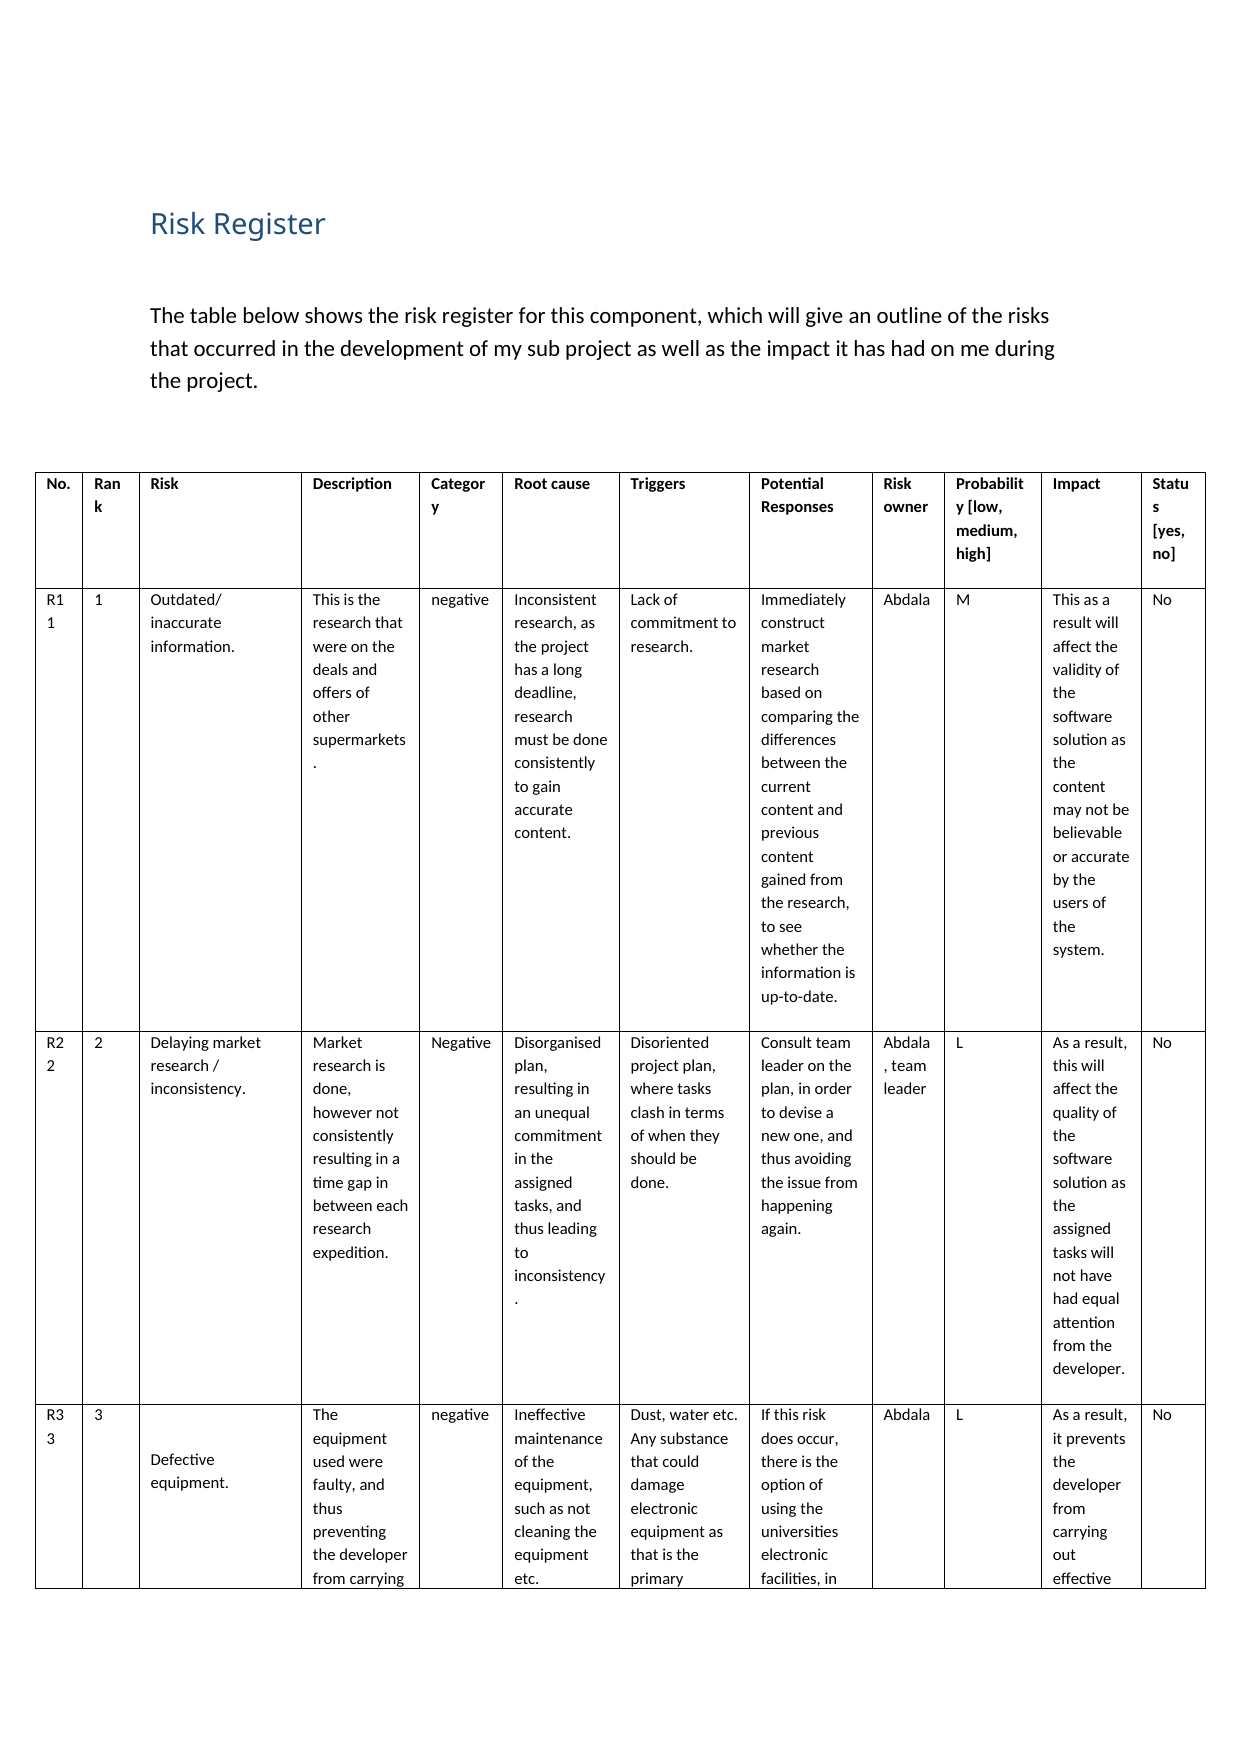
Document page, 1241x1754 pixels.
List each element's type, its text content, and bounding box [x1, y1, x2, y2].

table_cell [503, 1405, 619, 1588]
table_header No. [36, 473, 82, 588]
table_cell No [1142, 1405, 1205, 1588]
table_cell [1042, 1405, 1141, 1588]
table_header Root cause [503, 473, 619, 588]
table_cell Consult team leader on the plan, in order to devise a new one, and thus avoiding the issue from happening again. [750, 1032, 872, 1403]
table_cell R33 [36, 1405, 82, 1588]
table_header Risk owner [873, 473, 944, 588]
table_cell Delaying market research / inconsistency. [140, 1032, 301, 1403]
table_cell M [945, 589, 1041, 1031]
table_header Impact [1042, 473, 1141, 588]
table_cell 3 [83, 1405, 139, 1588]
table_cell Inconsistent research, as the project has a long deadline, research must be done consistently to gain accurate content. [503, 589, 619, 1031]
table_cell Outdated/inaccurate information. [140, 589, 301, 1031]
table_cell L [945, 1032, 1041, 1403]
table_cell negative [420, 589, 502, 1031]
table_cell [750, 1405, 872, 1588]
table_cell R22 [36, 1032, 82, 1403]
table_cell This is the research that were on the deals and offers of other supermarkets. [302, 589, 419, 1031]
table_cell No [1142, 589, 1205, 1031]
table_cell As a result, this will affect the quality of the software solution as the assigned tasks will not have had equal attention from the developer. [1042, 1032, 1141, 1403]
table_cell Market research is done, however not consistently resulting in a time gap in between each research expedition. [302, 1032, 419, 1403]
table_cell Disoriented project plan, where tasks clash in terms of when they should be done. [620, 1032, 749, 1403]
table_cell No [1142, 1032, 1205, 1403]
table_header Description [302, 473, 419, 588]
table_header Triggers [620, 473, 749, 588]
table_cell Immediately construct market research based on comparing the differences between the current content and previous content gained from the research, to see whether the information is up-to-date. [750, 589, 872, 1031]
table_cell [302, 1405, 419, 1588]
table_cell R11 [36, 589, 82, 1031]
table_cell Abdala, team leader [873, 1032, 944, 1403]
table_header Risk [140, 473, 301, 588]
table_cell negative [420, 1405, 502, 1588]
table_cell Lack of commitment to research. [620, 589, 749, 1031]
table_header Rank [83, 473, 139, 588]
table_cell Negative [420, 1032, 502, 1403]
table_cell 2 [83, 1032, 139, 1403]
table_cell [140, 1405, 301, 1588]
table_cell L [945, 1405, 1041, 1588]
table_header Probability [low, medium, high] [945, 473, 1041, 588]
table_cell This as a result will affect the validity of the software solution as the content may not be believable or accurate by the users of the system. [1042, 589, 1141, 1031]
text The table below shows the risk register for this component, which will give an outline of the risks that occurred in the development of my sub project as well as the impact it has had on me during the project. [150, 302, 1090, 394]
table_header Potential Responses [750, 473, 872, 588]
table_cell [620, 1405, 749, 1588]
table_header Category [420, 473, 502, 588]
subtitle Risk Register [150, 203, 1090, 243]
table_header Status [yes, no] [1142, 473, 1205, 588]
table_cell 1 [83, 589, 139, 1031]
table_cell Disorganised plan, resulting in an unequal commitment in the assigned tasks, and thus leading to inconsistency. [503, 1032, 619, 1403]
table_cell Abdala [873, 589, 944, 1031]
table_cell Abdala [873, 1405, 944, 1588]
